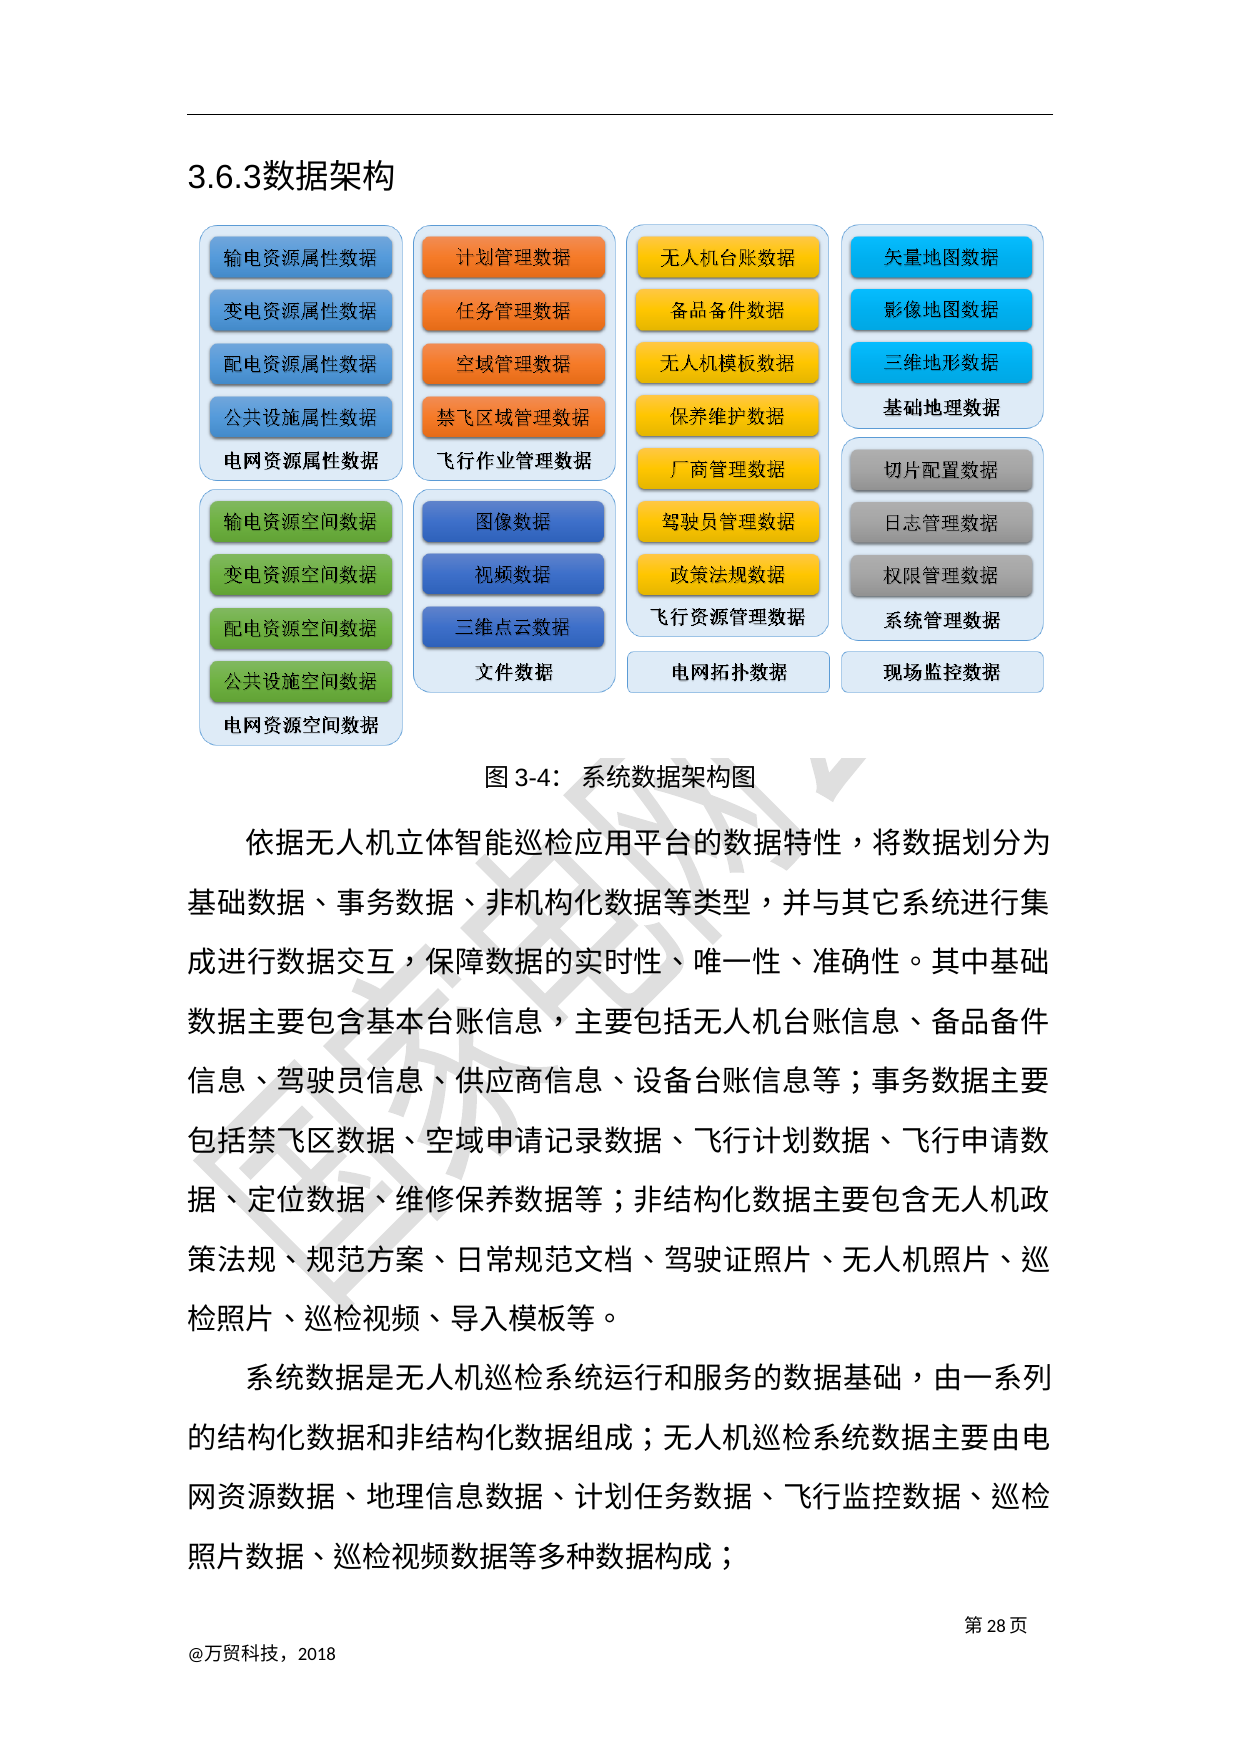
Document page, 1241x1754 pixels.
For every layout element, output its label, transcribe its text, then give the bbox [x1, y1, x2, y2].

picture [187, 215, 1054, 758]
text 图3-4： 系统数据架构图 [187, 758, 1053, 794]
subtitle 数据架构 [187, 150, 1053, 198]
text 系统数据是无人机巡检系统运行和服务的数据基础，由一系列的结构化数据和非结构化数据组成；无人机巡检系统数据主要由电网资源数据、地理信息数据、计划任务数据、飞行监控数据、巡检照片数据、巡检视频数据等多种数据构成； [187, 1358, 1053, 1576]
text 依据无人机立体智能巡检应用平台的数据特性，将数据划分为基础数据、事务数据、非机构化数据等类型，并与其它系统进行集成进行数据交互，保障数据的实时性、唯一性、准确性。其中基础数据主要包含基本台账信息，主要包括无人机台账信息、备品备件信息、驾驶员信息、供应商信息、设备台账信息等；事务数据主要包括禁飞区数据、空域申请记录数据、飞行计划数据、飞行申请数据、定位数据、维修保养数据等；非结构化数据主要包含无人机政策法规、规范方案、日常规范文档、驾驶证照片、无人机照片、巡检照片、巡检视频、导入模板等。 [187, 822, 1053, 1338]
